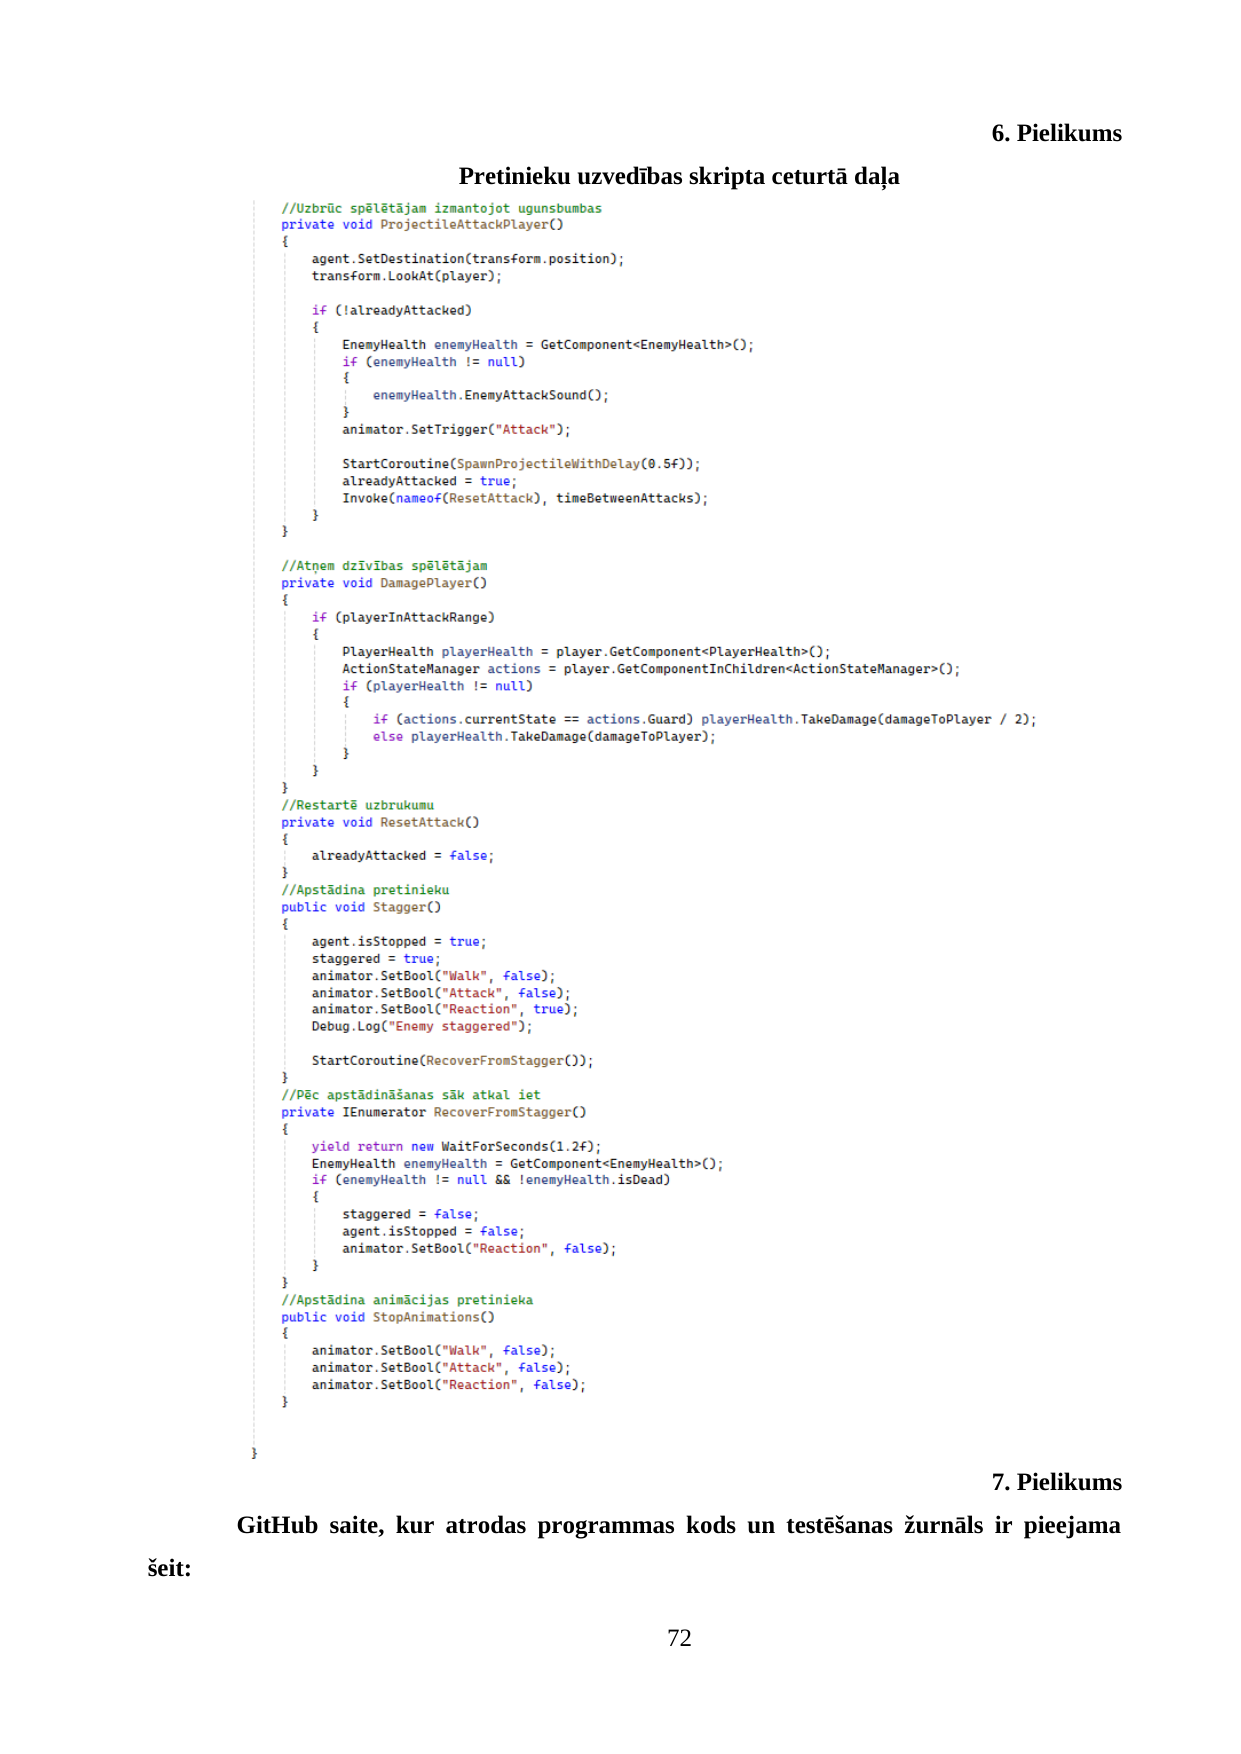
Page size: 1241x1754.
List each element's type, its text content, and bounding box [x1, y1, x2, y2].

text Pretinieku uzvedības skripta ceturtā daļa [148, 161, 1122, 190]
text 7. Pielikums [148, 1467, 1122, 1496]
text 6. Pielikums [148, 118, 1122, 147]
text GitHub saite, kur atrodas programmas kods un testēšanas žurnāls ir pieejama šeit: [148, 1510, 1122, 1582]
picture [250, 200, 1056, 1467]
